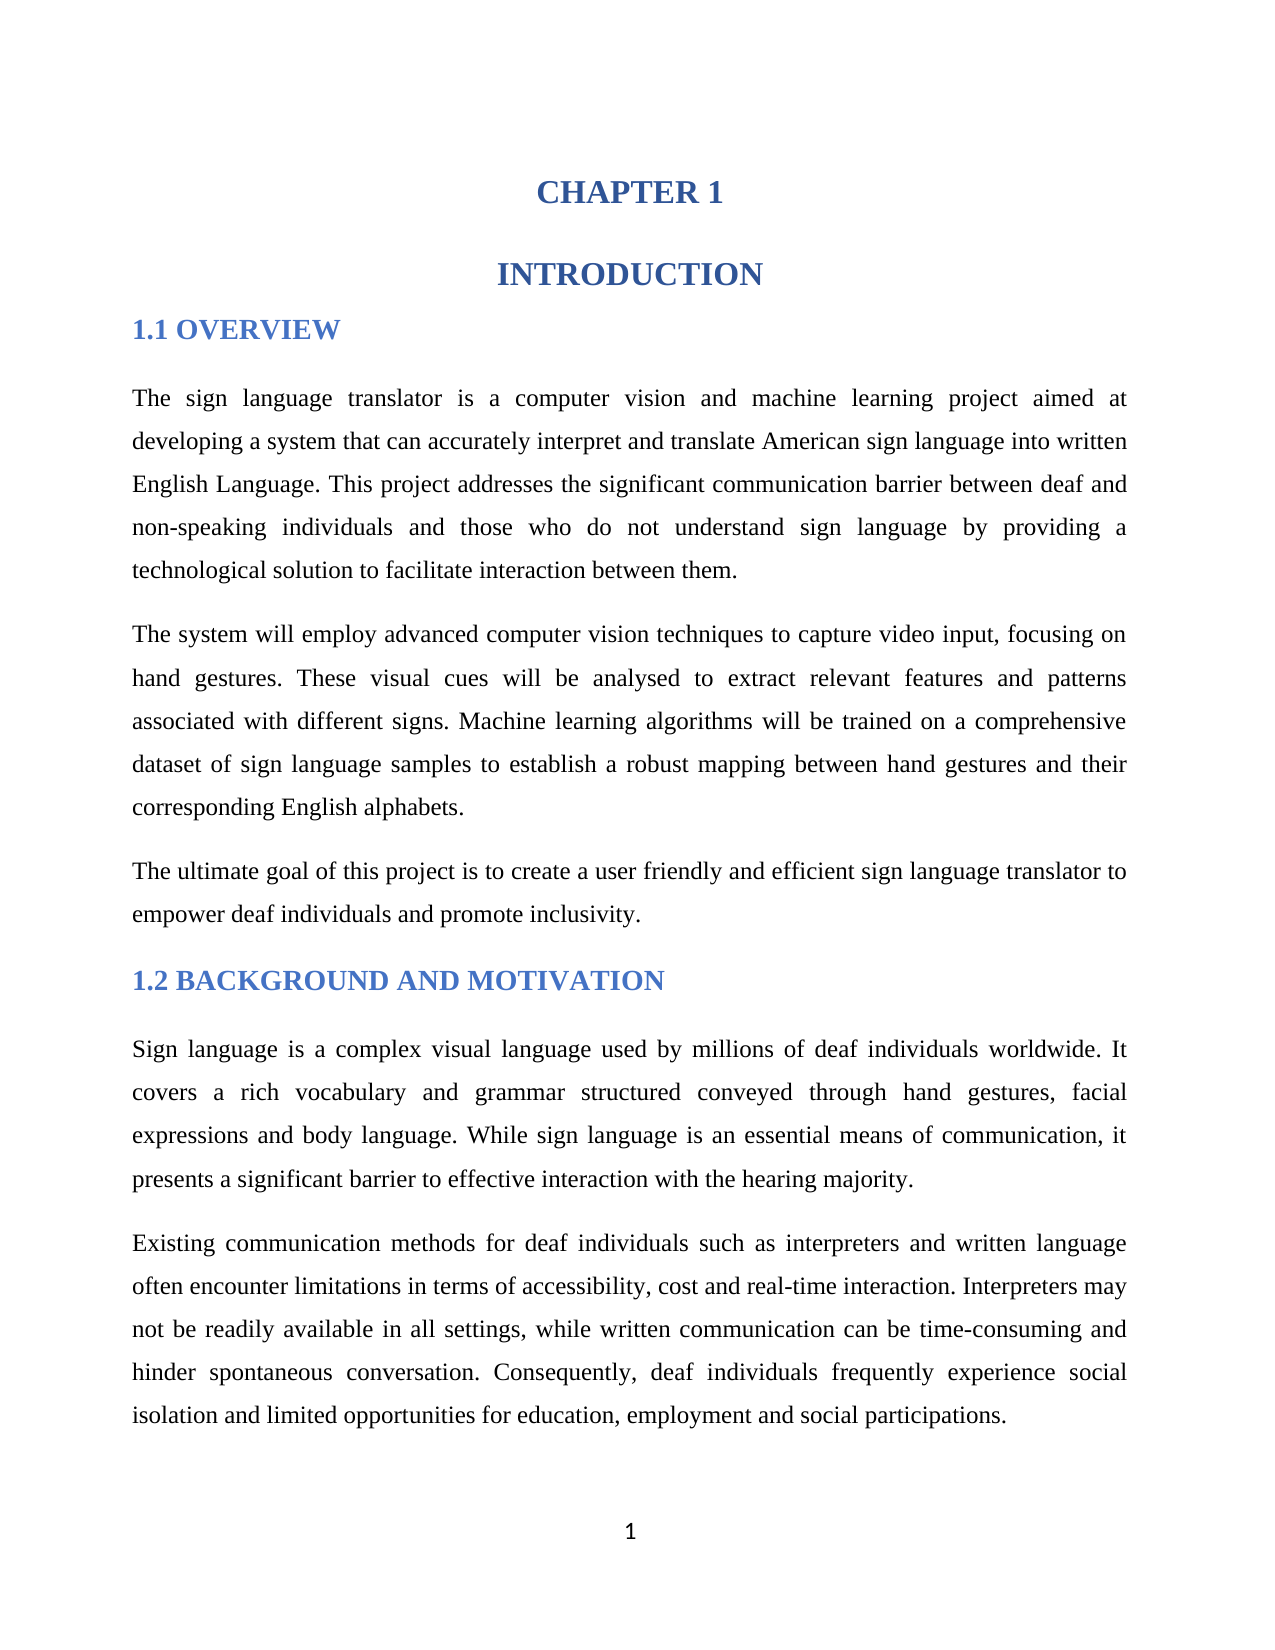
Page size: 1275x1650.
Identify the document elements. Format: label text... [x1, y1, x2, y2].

text The sign language translator is a computer vision and machine learning project aimed at developing a system that can accurately interpret and translate American sign language into written English Language. This project addresses the significant communication barrier between deaf and non-speaking individuals and those who do not understand sign language by providing a technological solution to facilitate interaction between them. [132, 383, 1128, 584]
text The ultimate goal of this project is to create a user friendly and efficient sign language translator to empower deaf individuals and promote inclusivity. [132, 856, 1128, 928]
text Existing communication methods for deaf individuals such as interpreters and written language often encounter limitations in terms of accessibility, cost and real-time interaction. Interpreters may not be readily available in all settings, while written communication can be time-consuming and hinder spontaneous conversation. Consequently, deaf individuals frequently experience social isolation and limited opportunities for education, employment and social participations. [132, 1228, 1128, 1429]
subtitle 1.2 BACKGROUND AND MOTIVATION [132, 963, 1128, 997]
subtitle 1.1 OVERVIEW [132, 312, 1128, 346]
text The system will employ advanced computer vision techniques to capture video input, focusing on hand gestures. These visual cues will be analysed to extract relevant features and patterns associated with different signs. Machine learning algorithms will be trained on a comprehensive dataset of sign language samples to establish a robust mapping between hand gestures and their corresponding English alphabets. [132, 619, 1128, 821]
text Sign language is a complex visual language used by millions of deaf individuals worldwide. It covers a rich vocabulary and grammar structured conveyed through hand gestures, facial expressions and body language. While sign language is an essential means of communication, it presents a significant barrier to effective interaction with the hearing majority. [132, 1034, 1128, 1192]
subtitle INTRODUCTION [132, 254, 1128, 293]
subtitle CHAPTER 1 [132, 172, 1128, 210]
